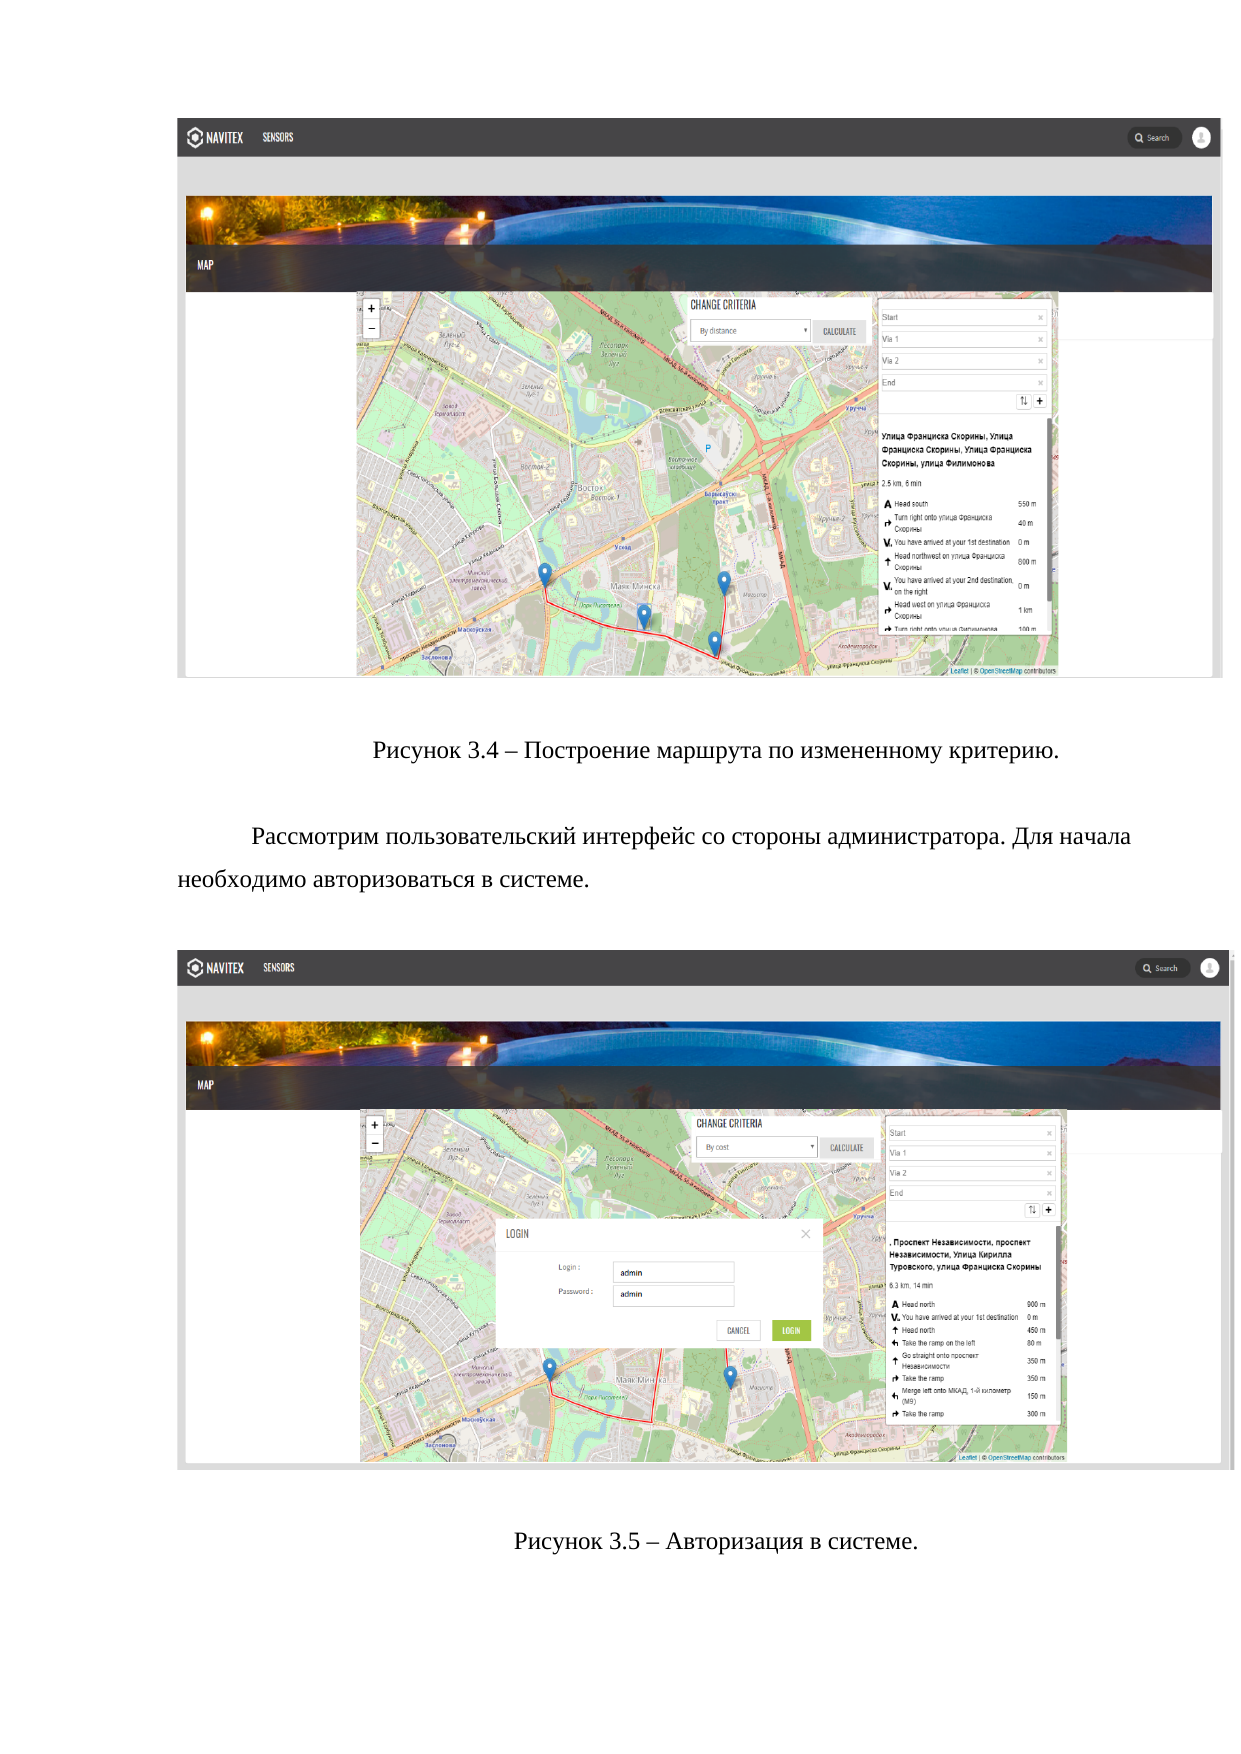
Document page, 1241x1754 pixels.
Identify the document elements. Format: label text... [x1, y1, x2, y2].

picture [177, 118, 1223, 678]
text Рисунок 3.4 – Построение маршрута по измененному критерию. [177, 735, 1181, 763]
picture [177, 950, 1235, 1470]
text Рассмотрим пользовательский интерфейс со стороны администратора. Для начала необходимо авторизоваться в системе. [177, 821, 1181, 893]
text Рисунок 3.5 – Авторизация в системе. [177, 1526, 1181, 1555]
